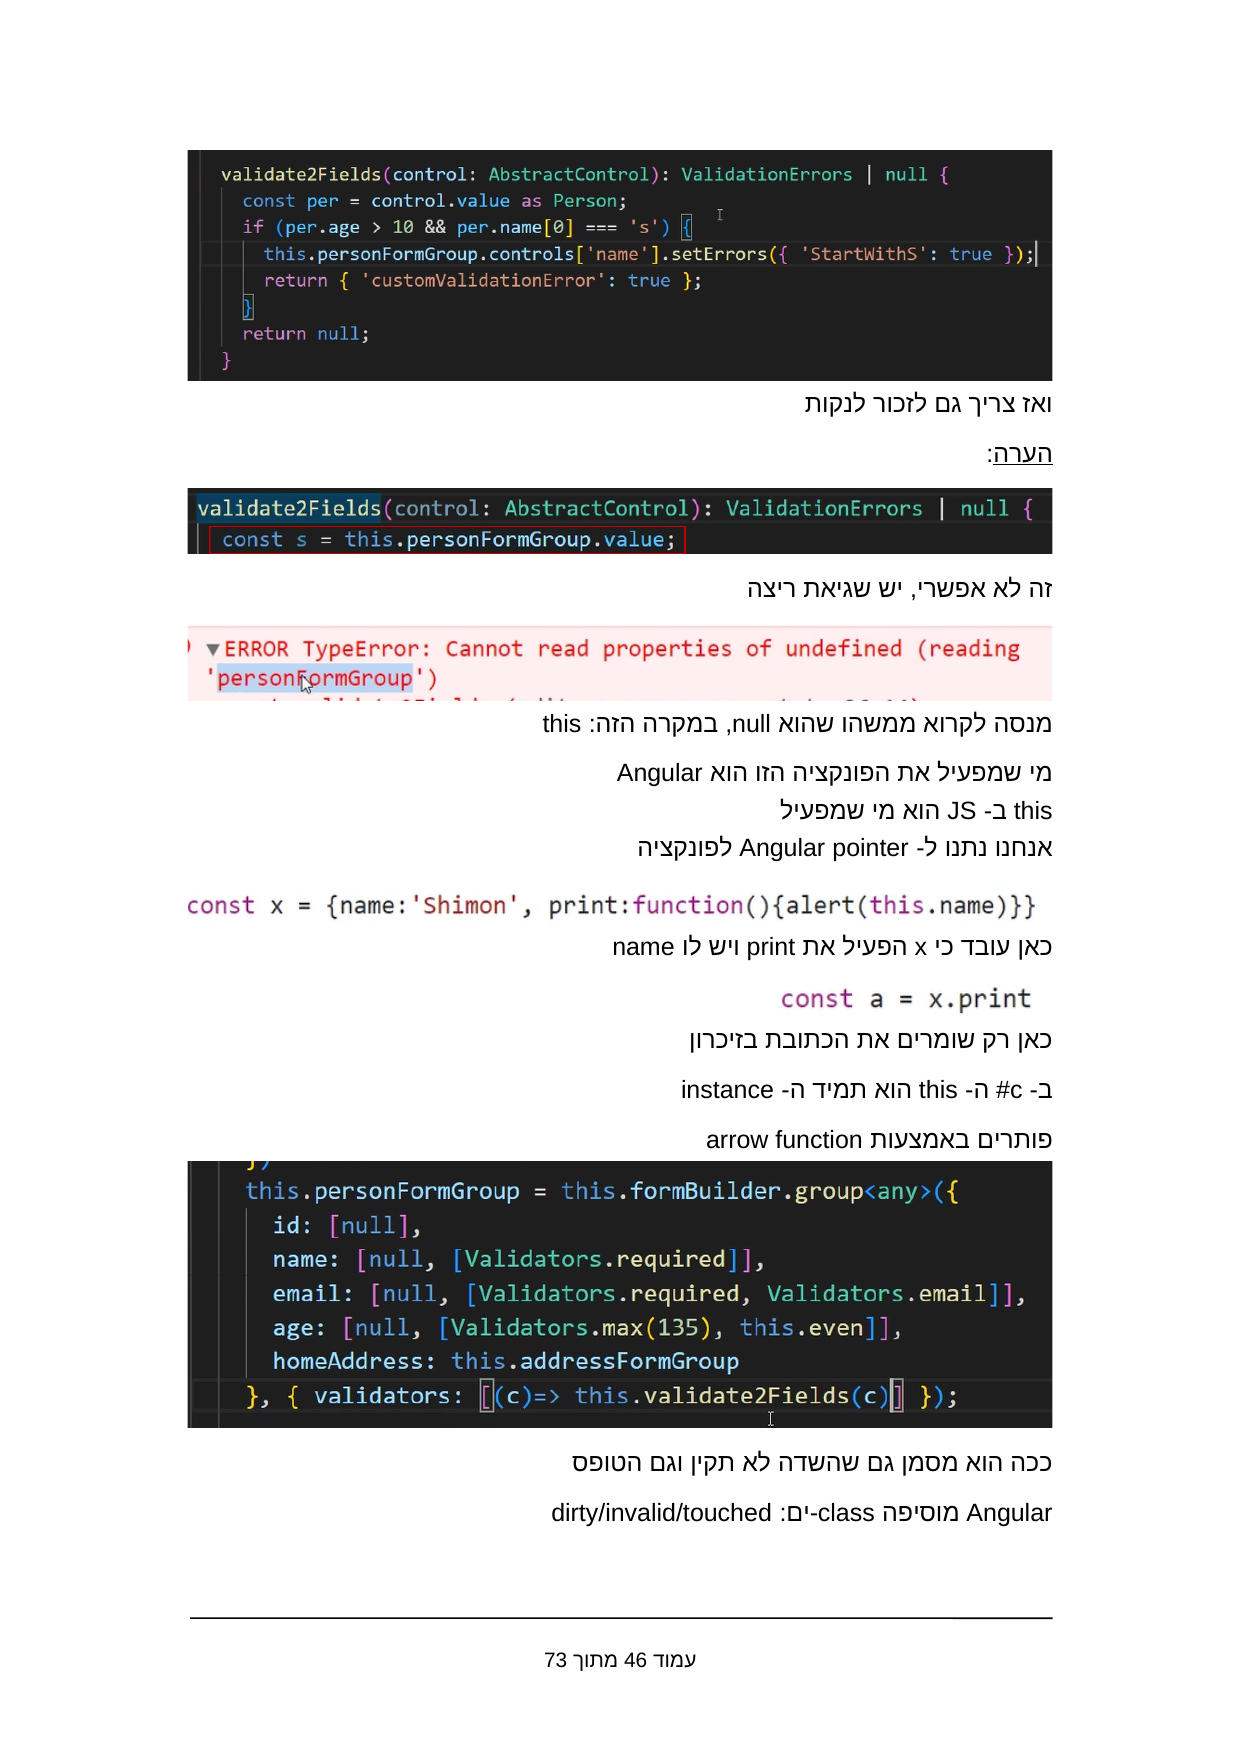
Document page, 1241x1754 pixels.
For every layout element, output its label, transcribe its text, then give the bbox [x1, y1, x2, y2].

text ב- c# ה- this הוא תמיד ה- instance [187, 1075, 1053, 1103]
text Angular מוסיפה class-ים: dirty/invalid/touched [187, 1498, 1053, 1527]
picture [187, 488, 1053, 554]
picture [187, 882, 1053, 924]
text מנסה לקרוא ממשהו שהוא null, במקרה הזה: this [187, 701, 1053, 737]
picture [187, 623, 1053, 701]
picture [187, 150, 1053, 381]
text מי שמפעיל את הפונקציה הזו הוא Angular this ב- JS הוא מי שמפעיל אנחנו נתנו ל- Angular pointer לפונקציה [187, 758, 1053, 862]
text זה לא אפשרי, יש שגיאת ריצה [187, 574, 1053, 603]
text הערה: [187, 439, 1053, 468]
text ככה הוא מסמן גם שהשדה לא תקין וגם הטופס [187, 1448, 1053, 1477]
text כאן רק שומרים את הכתובת בזיכרון [187, 982, 1053, 1054]
text כאן עובד כי x הפעיל את print ויש לו name [187, 924, 1053, 961]
text ואז צריך גם לזכור לנקות [187, 381, 1053, 418]
text פותרים באמצעות arrow function [187, 1124, 1053, 1161]
picture [187, 1161, 1053, 1428]
picture [775, 981, 1053, 1017]
